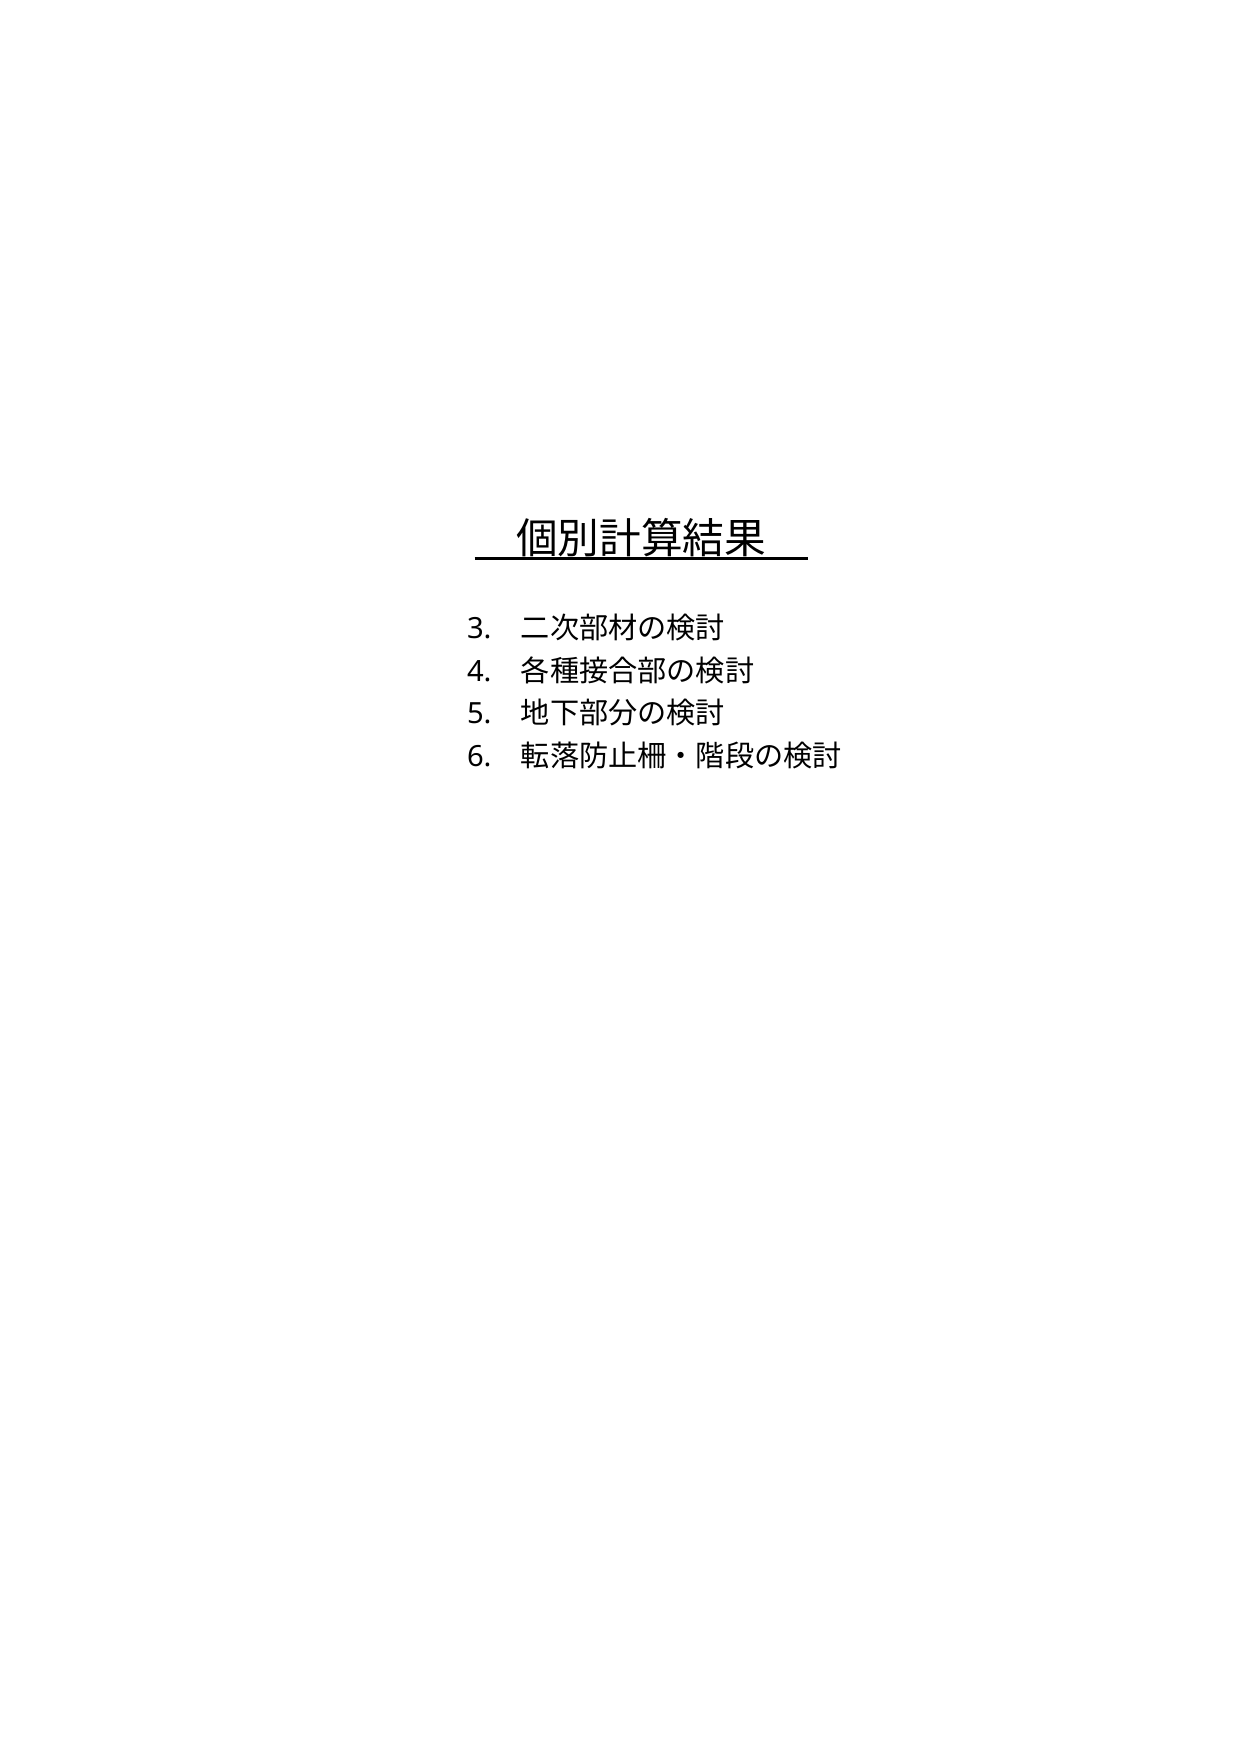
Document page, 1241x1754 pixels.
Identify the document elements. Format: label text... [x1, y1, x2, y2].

text 4. 各種接合部の検討 [467, 647, 1128, 690]
text 6. 転落防止柵・階段の検討 [467, 732, 1128, 775]
text 5. 地下部分の検討 [467, 690, 1128, 732]
text 3. 二次部材の検討 [467, 605, 1128, 647]
text 個別計算結果 [112, 505, 1128, 565]
